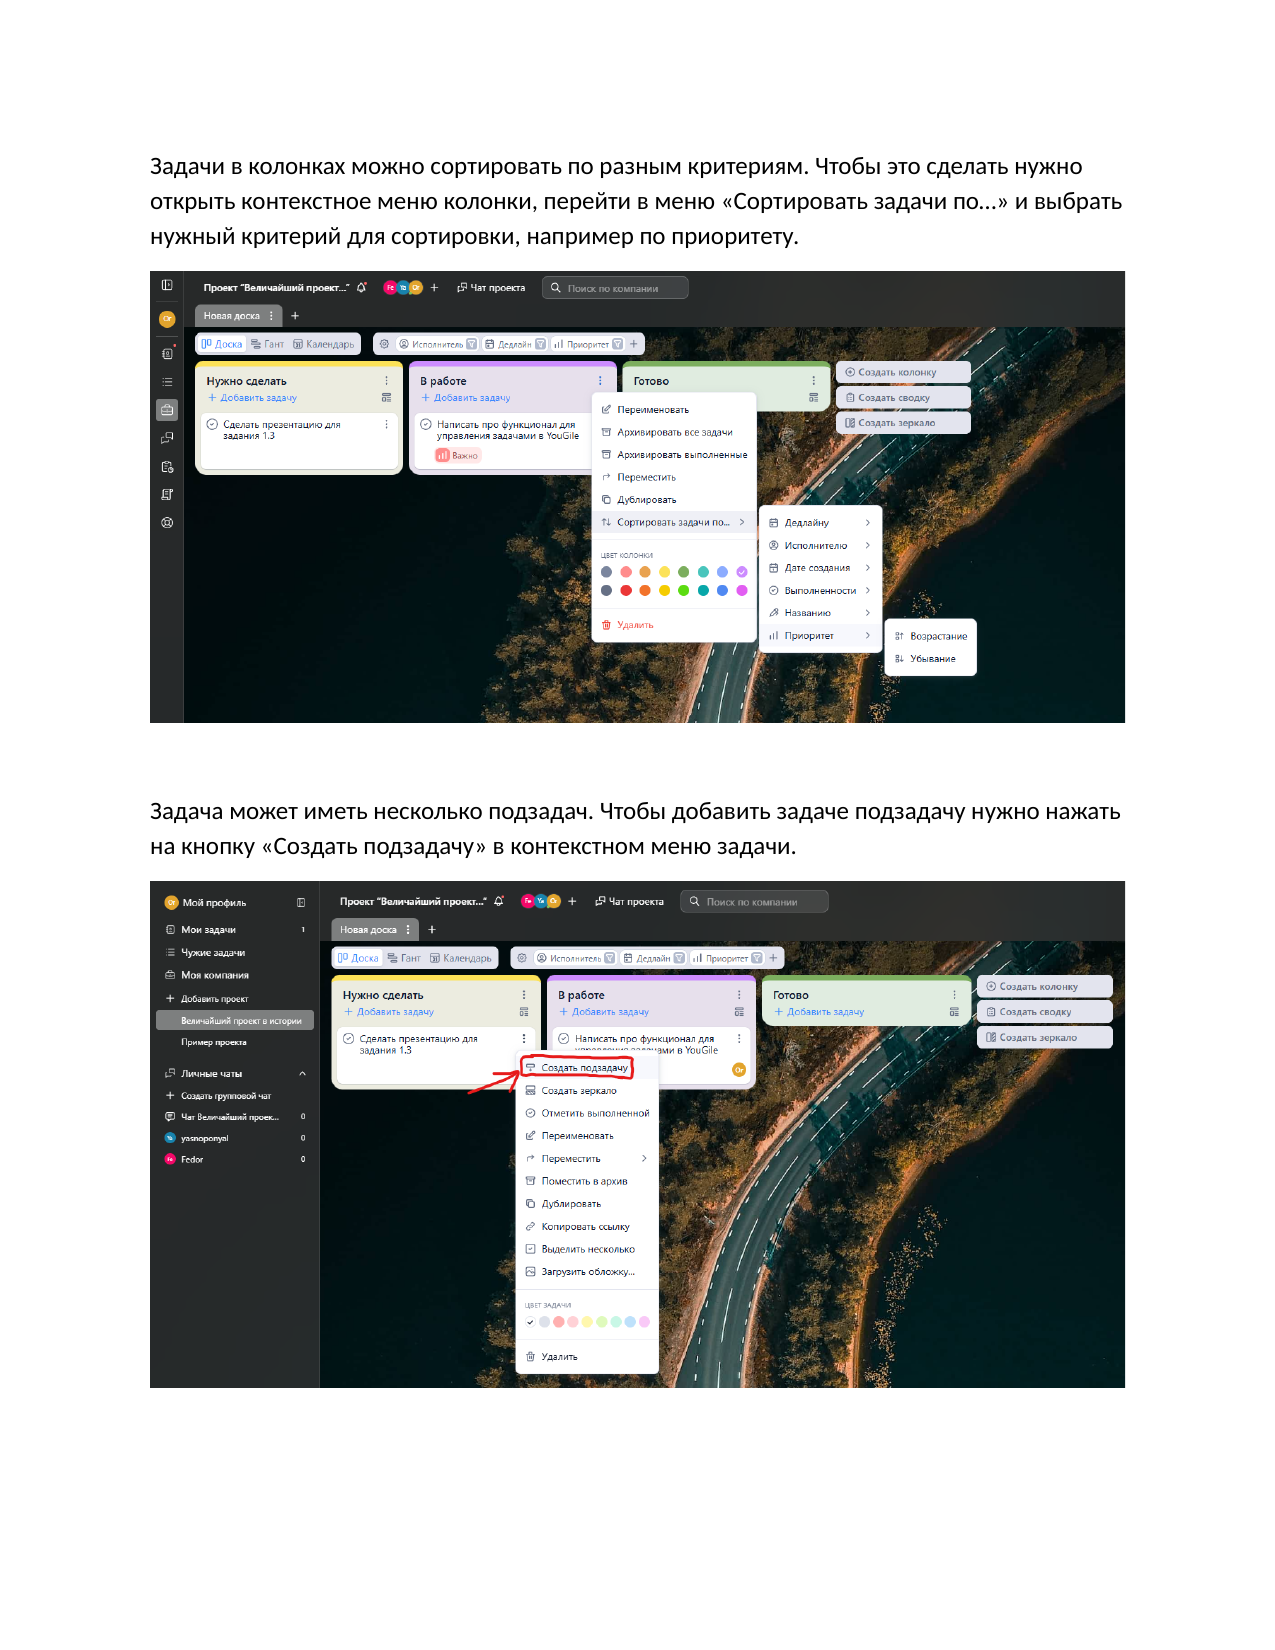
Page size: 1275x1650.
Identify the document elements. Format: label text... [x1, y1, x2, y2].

picture [150, 271, 1125, 723]
text Задача может иметь несколько подзадач. Чтобы добавить задаче подзадачу нужно нажать на кнопку «Создать подзадачу» в контекстном меню задачи. [150, 795, 1125, 861]
picture [150, 881, 1125, 1388]
text Задачи в колонках можно сортировать по разным критериям. Чтобы это сделать нужно открыть контекстное меню колонки, перейти в меню «Сортировать задачи по…» и выбрать нужный критерий для сортировки, например по приоритету. [150, 150, 1125, 251]
